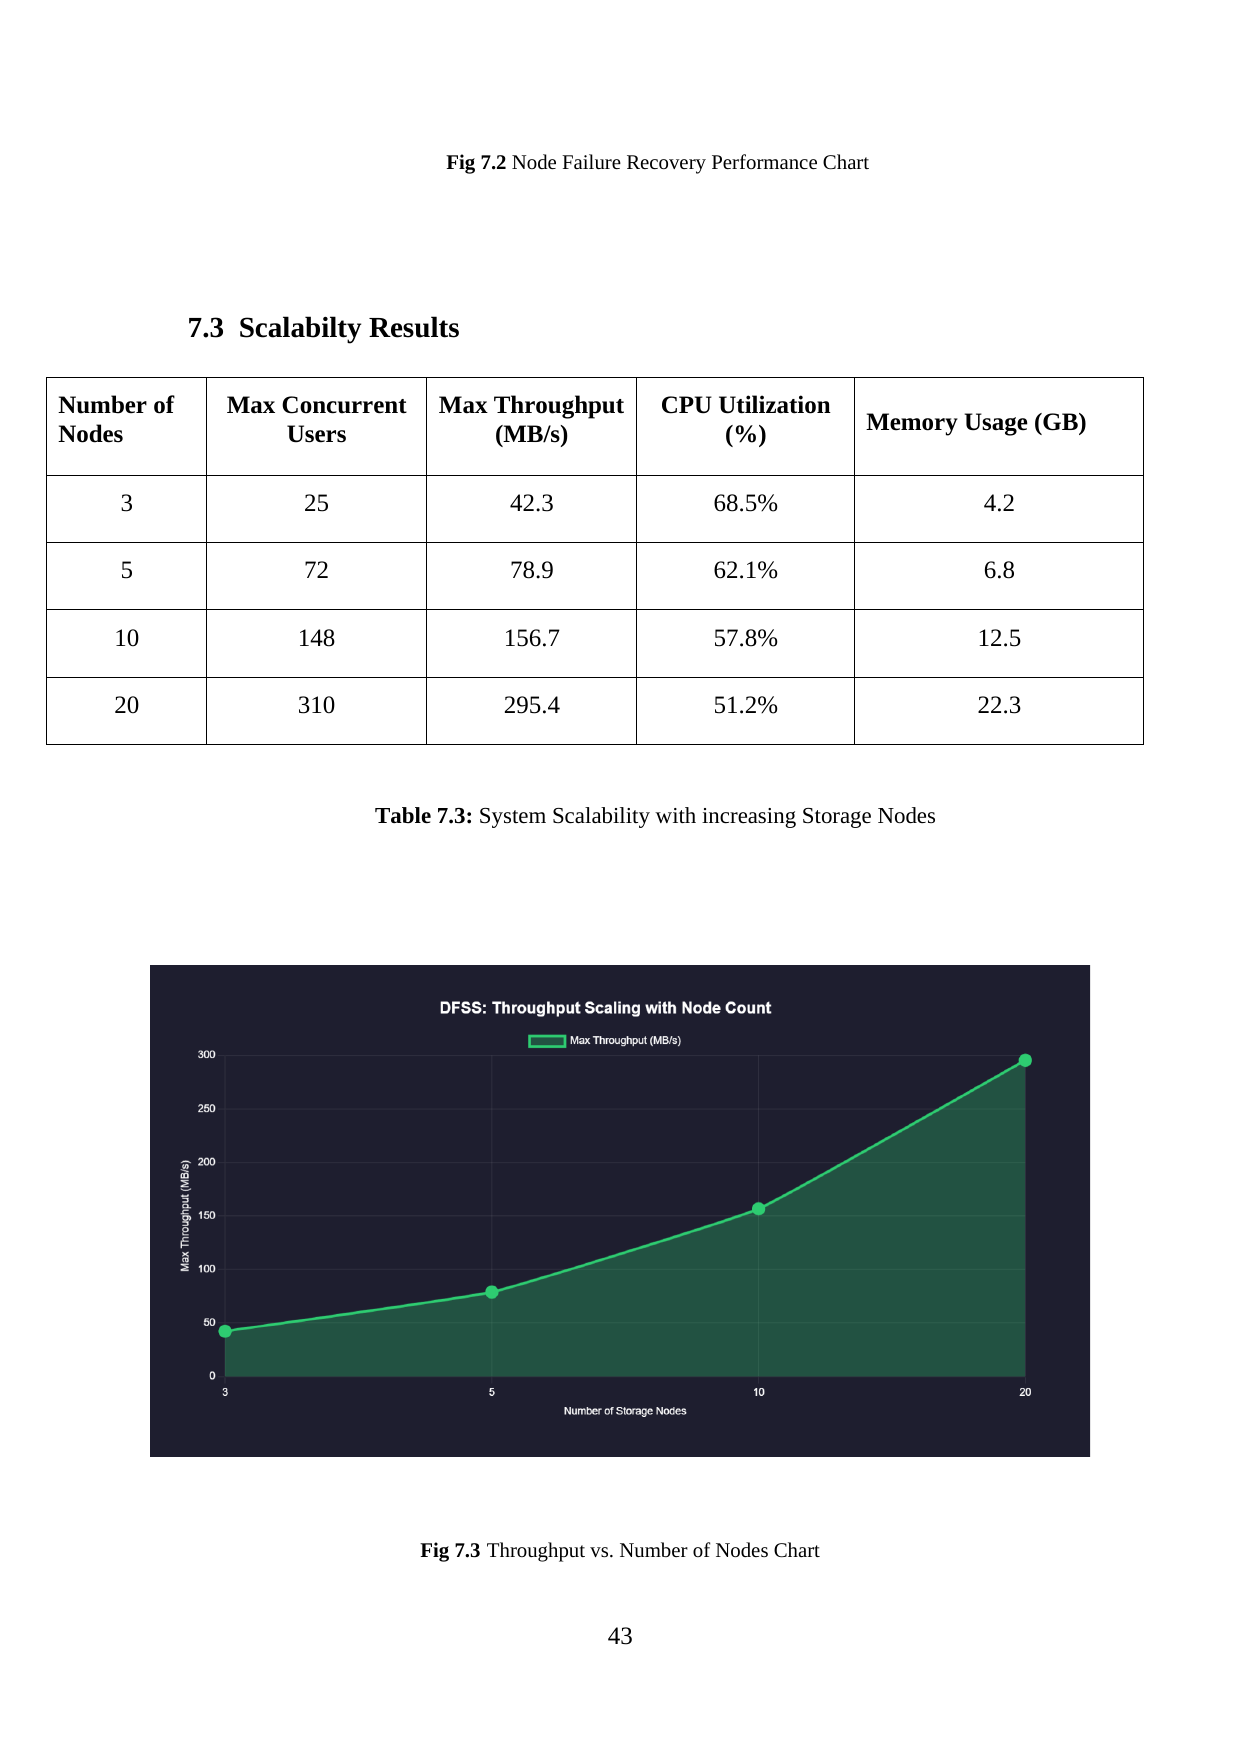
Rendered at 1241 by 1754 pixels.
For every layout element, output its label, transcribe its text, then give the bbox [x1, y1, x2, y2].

text 7.3 Scalabilty Results [187, 310, 1090, 343]
table_cell 148 [207, 610, 426, 677]
text Fig 7.3 Throughput vs. Number of Nodes Chart [150, 1538, 1090, 1562]
table_header Number of Nodes [47, 378, 206, 475]
table_cell 72 [207, 543, 426, 609]
table_cell 20 [47, 678, 206, 744]
table_cell 156.7 [427, 610, 636, 677]
table_cell 6.8 [855, 543, 1143, 609]
table_header Memory Usage (GB) [855, 378, 1143, 475]
table_cell 62.1% [637, 543, 854, 609]
table_cell 42.3 [427, 476, 636, 542]
table_cell 57.8% [637, 610, 854, 677]
table_cell 5 [47, 543, 206, 609]
table_header Max Throughput (MB/s) [427, 378, 636, 475]
table_cell 78.9 [427, 543, 636, 609]
table_cell 25 [207, 476, 426, 542]
table_cell 4.2 [855, 476, 1143, 542]
text Fig 7.2 Node Failure Recovery Performance Chart [150, 150, 1090, 174]
table_cell 12.5 [855, 610, 1143, 677]
table_cell 3 [47, 476, 206, 542]
table_cell 295.4 [427, 678, 636, 744]
table_cell 310 [207, 678, 426, 744]
table_header Max Concurrent Users [207, 378, 426, 475]
table_header CPU Utilization (%) [637, 378, 854, 475]
table_cell 22.3 [855, 678, 1143, 744]
picture [150, 965, 1091, 1457]
table_cell 51.2% [637, 678, 854, 744]
table_cell 10 [47, 610, 206, 677]
text Table 7.3: System Scalability with increasing Storage Nodes [300, 802, 1090, 829]
table_cell 68.5% [637, 476, 854, 542]
